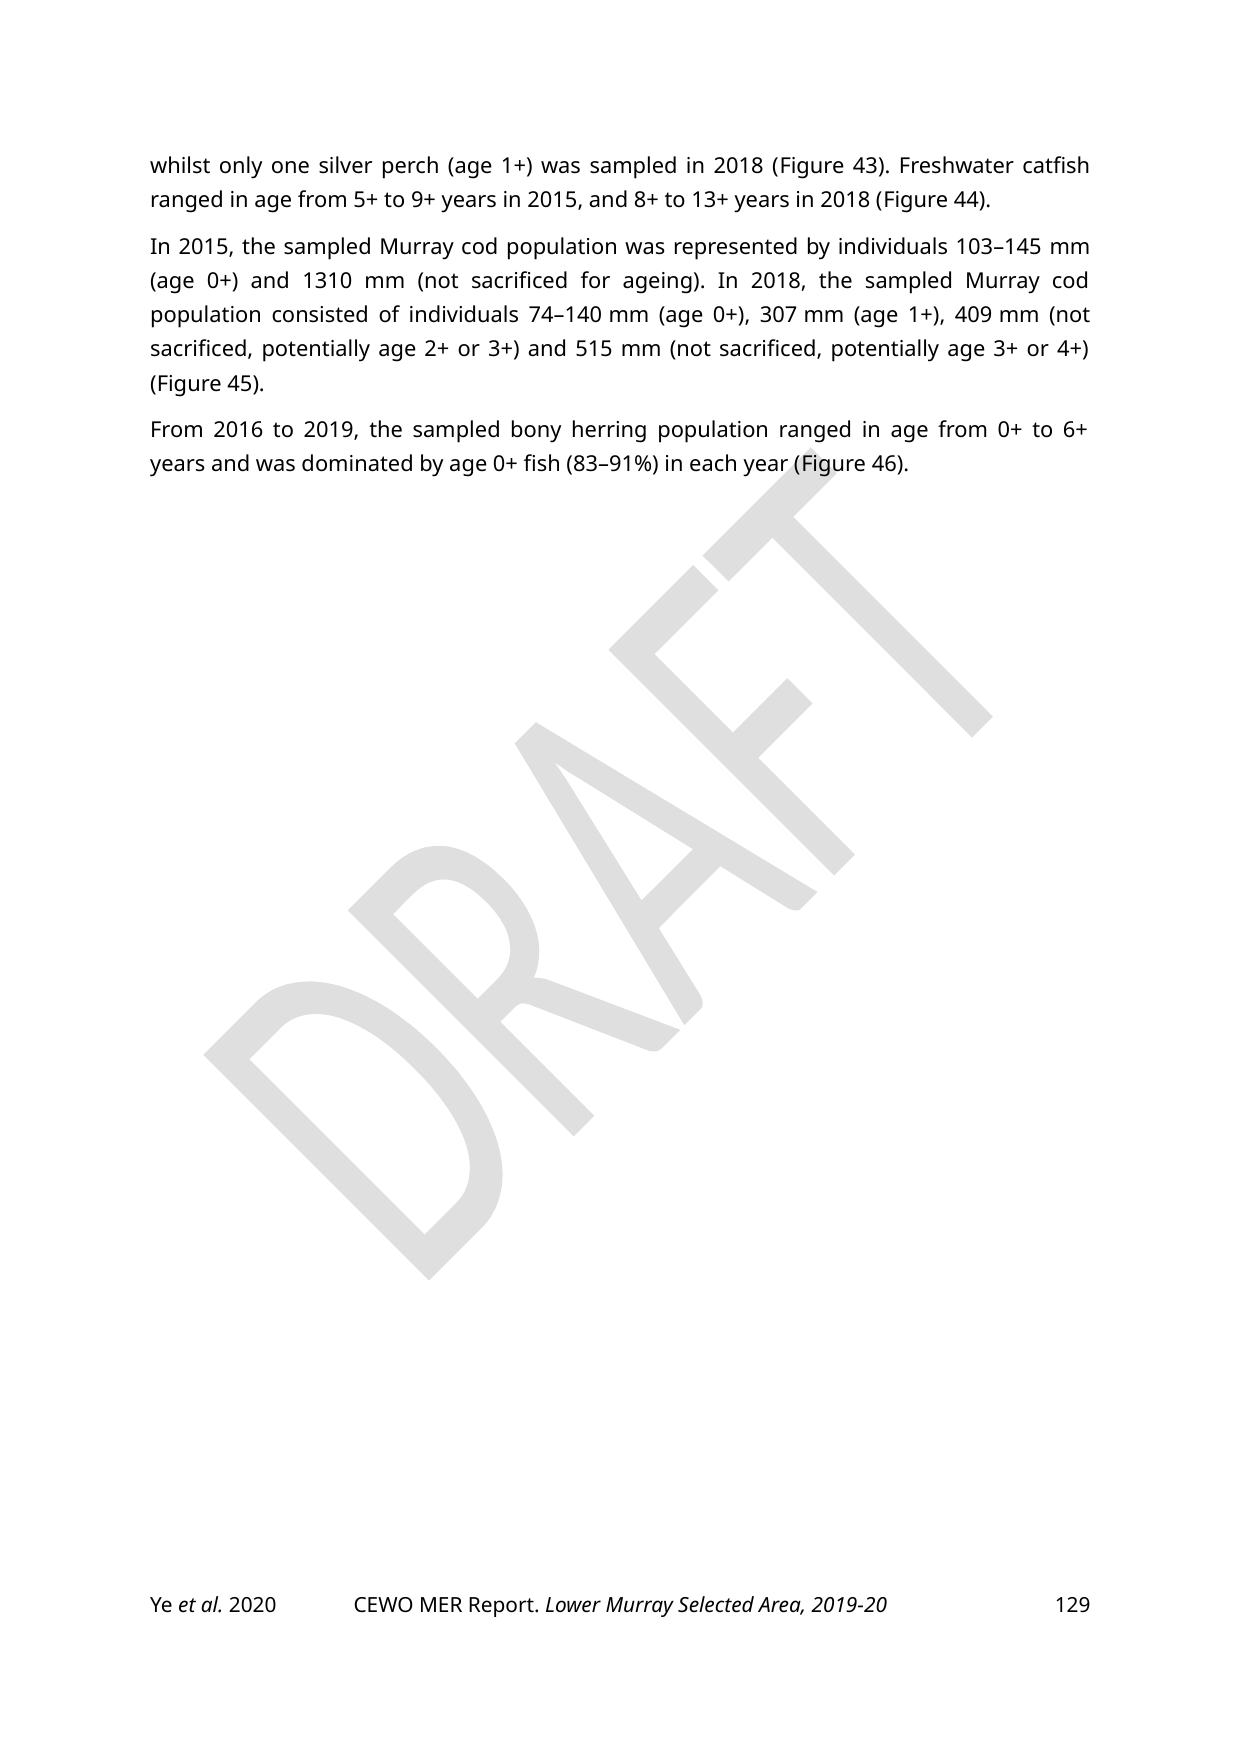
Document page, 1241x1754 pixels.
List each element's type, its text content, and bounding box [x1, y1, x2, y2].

text From 2016 to 2019, the sampled bony herring population ranged in age from 0+ to 6+ years and was dominated by age 0+ fish (83–91%) in each year (Figure 45). [150, 414, 1090, 478]
text In 2015, the sampled Murray cod population was represented by individuals 103–145 mm (age 0+) and 1310 mm (not sacrificed for ageing). In 2018, the sampled Murray cod population consisted of individuals 74–140 mm (age 0+), 307 mm (age 1+), 409 mm (not sacrificed, potentially age 2+ or 3+) and 515 mm (not sacrificed, potentially age 3+ or 4+) (Figure 44). [150, 231, 1090, 397]
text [150, 150, 1090, 214]
